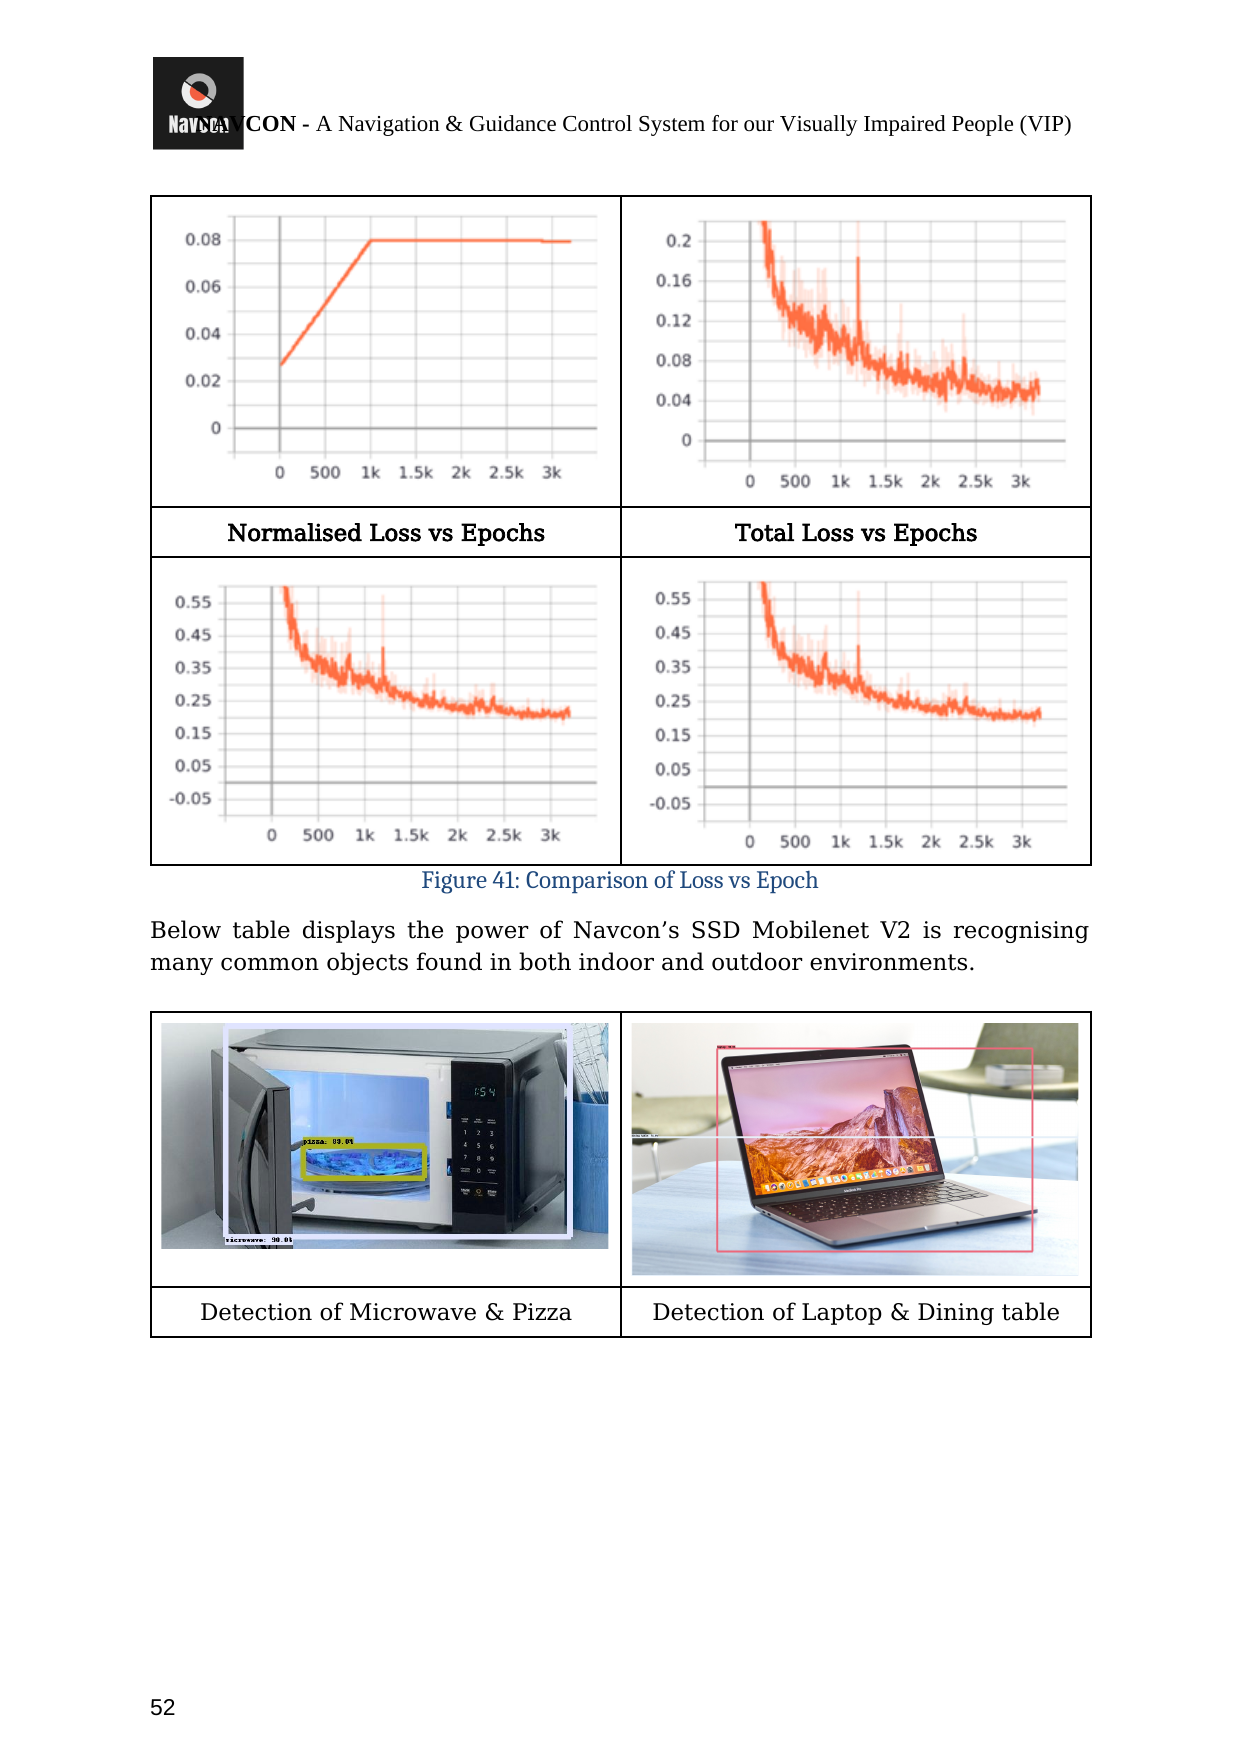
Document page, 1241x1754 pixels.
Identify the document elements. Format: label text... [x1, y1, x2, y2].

table_cell Total Loss vs Epochs [622, 508, 1090, 556]
table_header [622, 1013, 1090, 1286]
table_cell Normalised Loss vs Epochs [152, 508, 620, 556]
picture [632, 207, 1080, 496]
table_cell [152, 558, 620, 864]
text Figure 41: Comparison of Loss vs Epoch [150, 866, 1090, 895]
table_cell [622, 197, 1090, 506]
picture [162, 568, 610, 852]
table_cell [622, 558, 1090, 864]
picture [162, 207, 610, 496]
table_cell Detection of Laptop & Dining table [622, 1288, 1090, 1336]
table_cell [152, 197, 620, 506]
picture [632, 568, 1080, 854]
picture [631, 1023, 1079, 1276]
picture [153, 57, 244, 150]
table_header [152, 1013, 620, 1286]
table_cell Detection of Microwave & Pizza [152, 1288, 620, 1336]
text Below table displays the power of Navcon’s SSD Mobilenet V2 is recognising many common objects found in both indoor and outdoor environments. [150, 916, 1090, 975]
picture [161, 1023, 609, 1249]
